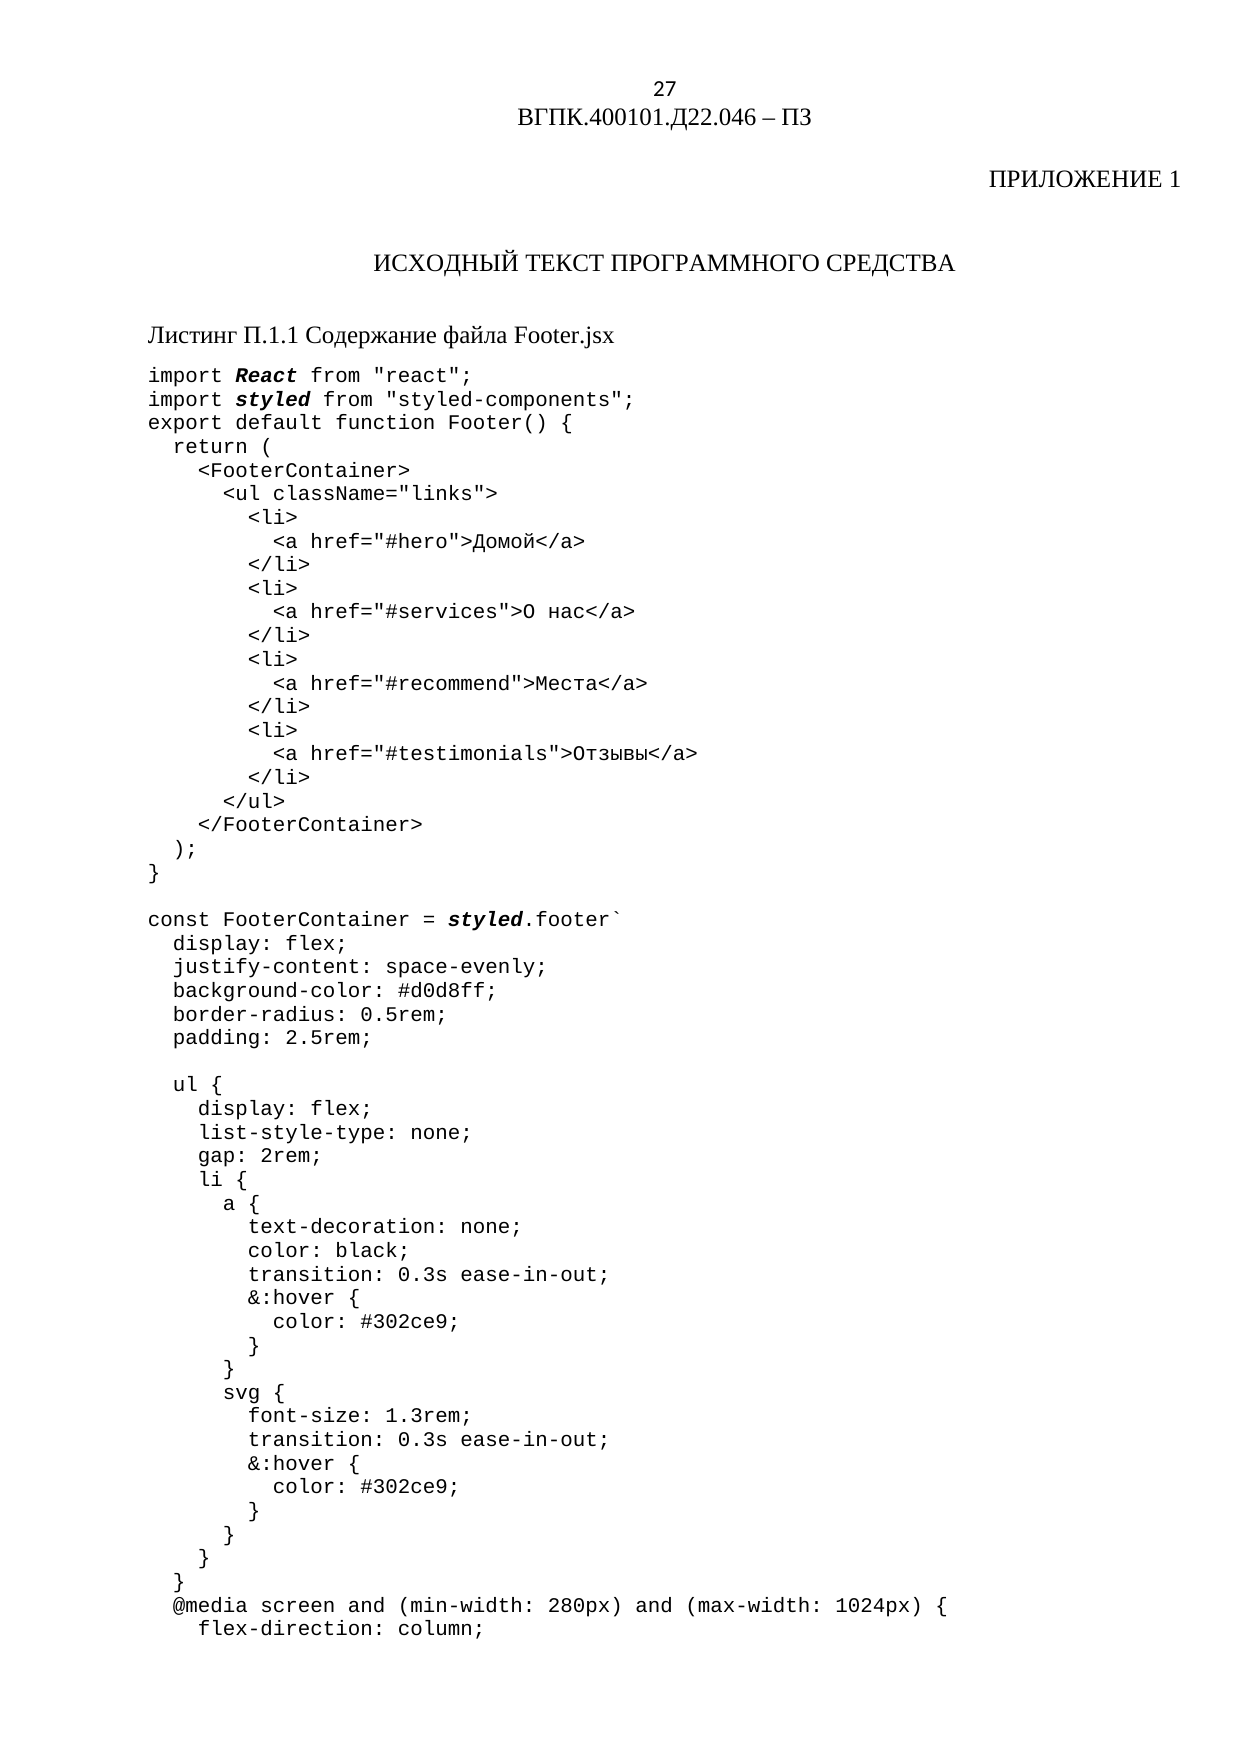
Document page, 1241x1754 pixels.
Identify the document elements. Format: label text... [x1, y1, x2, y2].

text ПРИЛОЖЕНИЕ 1 [148, 164, 1181, 193]
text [148, 365, 1181, 1642]
text ИСХОДНЫЙ ТЕКСТ ПРОГРАММНОГО СРЕДСТВА [148, 248, 1181, 277]
text Листинг П.1.1 Содержание файла Footer.jsx [148, 320, 1181, 348]
